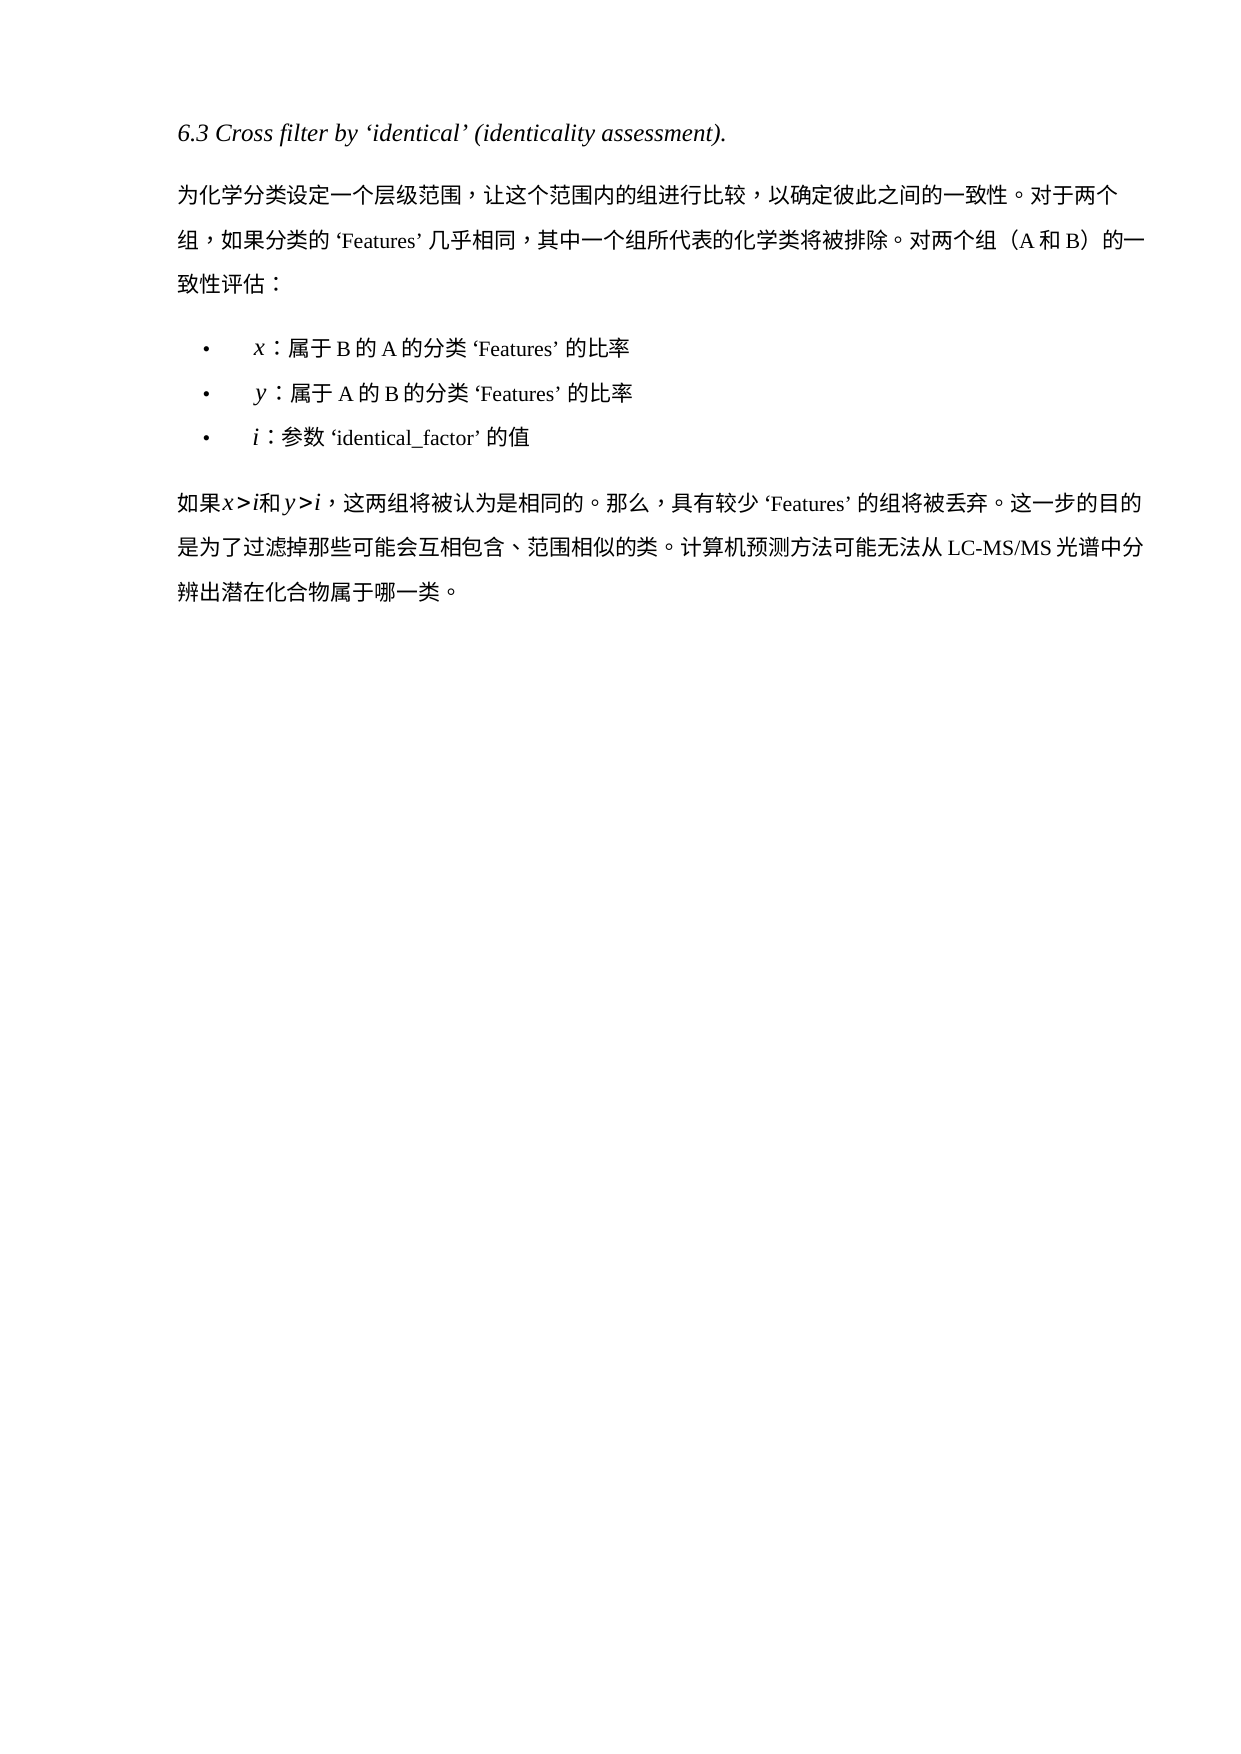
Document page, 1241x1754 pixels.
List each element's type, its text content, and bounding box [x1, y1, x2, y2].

text 如果和，这两组将被认为是相同的。那么，具有较少 ‘Features’ 的组将被丢弃。这一步的目的是为了过滤掉那些可能会互相包含、范围相似的类。计算机预测方法可能无法从LC-MS/MS光谱中分辨出潜在化合物属于哪一类。 [177, 493, 1152, 612]
list ：参数 ‘identical_factor’ 的值 [202, 430, 1152, 459]
text 为化学分类设定一个层级范围，让这个范围内的组进行比较，以确定彼此之间的一致性。对于两个组，如果分类的 ‘Features’ 几乎相同，其中一个组所代表的化学类将被排除。对两个组（A和B）的一致性评估： [177, 180, 1152, 299]
subtitle 6.3 Cross filter by ‘identical’ (identicality assessment). [177, 118, 1152, 147]
list ：属于B的A的分类 ‘Features’ 的比率 [202, 333, 1152, 363]
list ：属于A的B的分类 ‘Features’ 的比率 [202, 381, 1152, 411]
